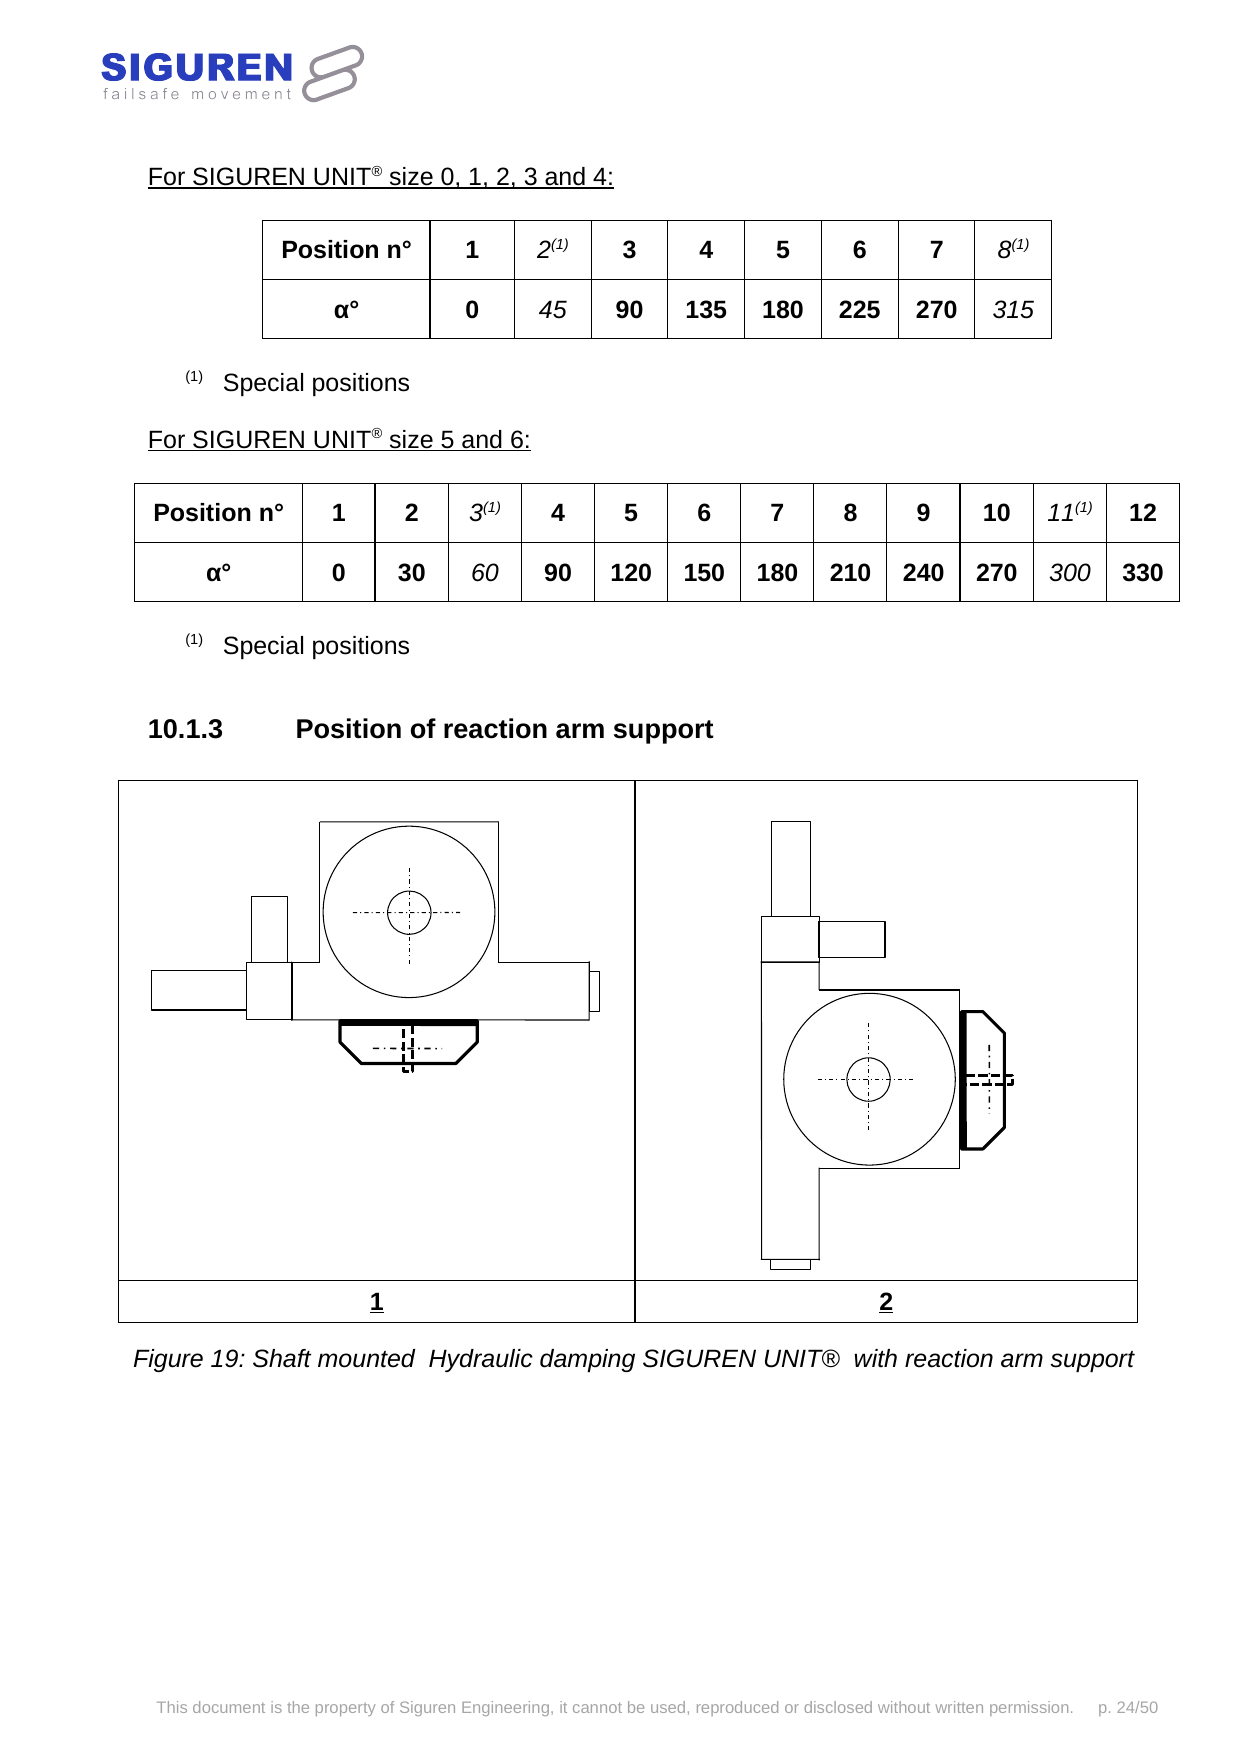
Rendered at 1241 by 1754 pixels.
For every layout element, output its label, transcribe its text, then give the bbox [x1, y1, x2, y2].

table_header 12 [1107, 484, 1179, 542]
text Figure 19: Shaft mounted Hydraulic damping SIGUREN UNIT® with reaction arm support [133, 1344, 1167, 1373]
table_cell α° [263, 280, 429, 338]
table_cell 120 [595, 543, 667, 601]
list Special positions [185, 368, 1167, 397]
table_header 4 [668, 221, 744, 279]
table_cell 225 [822, 280, 898, 338]
table_cell 270 [899, 280, 974, 338]
table_cell 90 [592, 280, 667, 338]
table_cell 330 [1107, 543, 1179, 601]
table_cell 2 [636, 1281, 1137, 1322]
text For SIGUREN UNIT® size 0, 1, 2, 3 and 4: [148, 162, 1167, 191]
table_cell 135 [668, 280, 744, 338]
table_header 7 [899, 221, 974, 279]
table_header 1 [431, 221, 514, 279]
text For SIGUREN UNIT® size 5 and 6: [148, 425, 1167, 454]
table_header 6 [668, 484, 740, 542]
subtitle Position of reaction arm support [148, 713, 1167, 744]
table_cell 30 [376, 543, 448, 601]
table_cell 180 [745, 280, 821, 338]
table_cell 1 [119, 1281, 634, 1322]
table_header 3(1) [449, 484, 521, 542]
table_header 7 [741, 484, 813, 542]
table_header 9 [887, 484, 959, 542]
table_cell 45 [515, 280, 591, 338]
table_cell 0 [303, 543, 374, 601]
table_header 1 [303, 484, 374, 542]
list Special positions [185, 631, 1167, 659]
table_cell 270 [961, 543, 1033, 601]
table_header [636, 781, 1137, 1280]
table_header 8(1) [975, 221, 1051, 279]
table_header 10 [961, 484, 1033, 542]
table_cell 60 [449, 543, 521, 601]
table_cell 240 [887, 543, 959, 601]
table_header 5 [745, 221, 821, 279]
table_header 4 [522, 484, 594, 542]
table_header 3 [592, 221, 667, 279]
table_header Position n° [135, 484, 302, 542]
table_cell α° [135, 543, 302, 601]
table_cell 300 [1034, 543, 1106, 601]
table_header [119, 781, 634, 1280]
table_header Position n° [263, 221, 429, 279]
table_header 2(1) [515, 221, 591, 279]
table_cell 0 [431, 280, 514, 338]
table_header 8 [814, 484, 886, 542]
table_header 11(1) [1034, 484, 1106, 542]
table_header 2 [376, 484, 448, 542]
table_header 5 [595, 484, 667, 542]
table_cell 150 [668, 543, 740, 601]
table_cell 315 [975, 280, 1051, 338]
table_cell 90 [522, 543, 594, 601]
table_cell 180 [741, 543, 813, 601]
table_cell 210 [814, 543, 886, 601]
table_header 6 [822, 221, 898, 279]
picture [100, 44, 365, 108]
